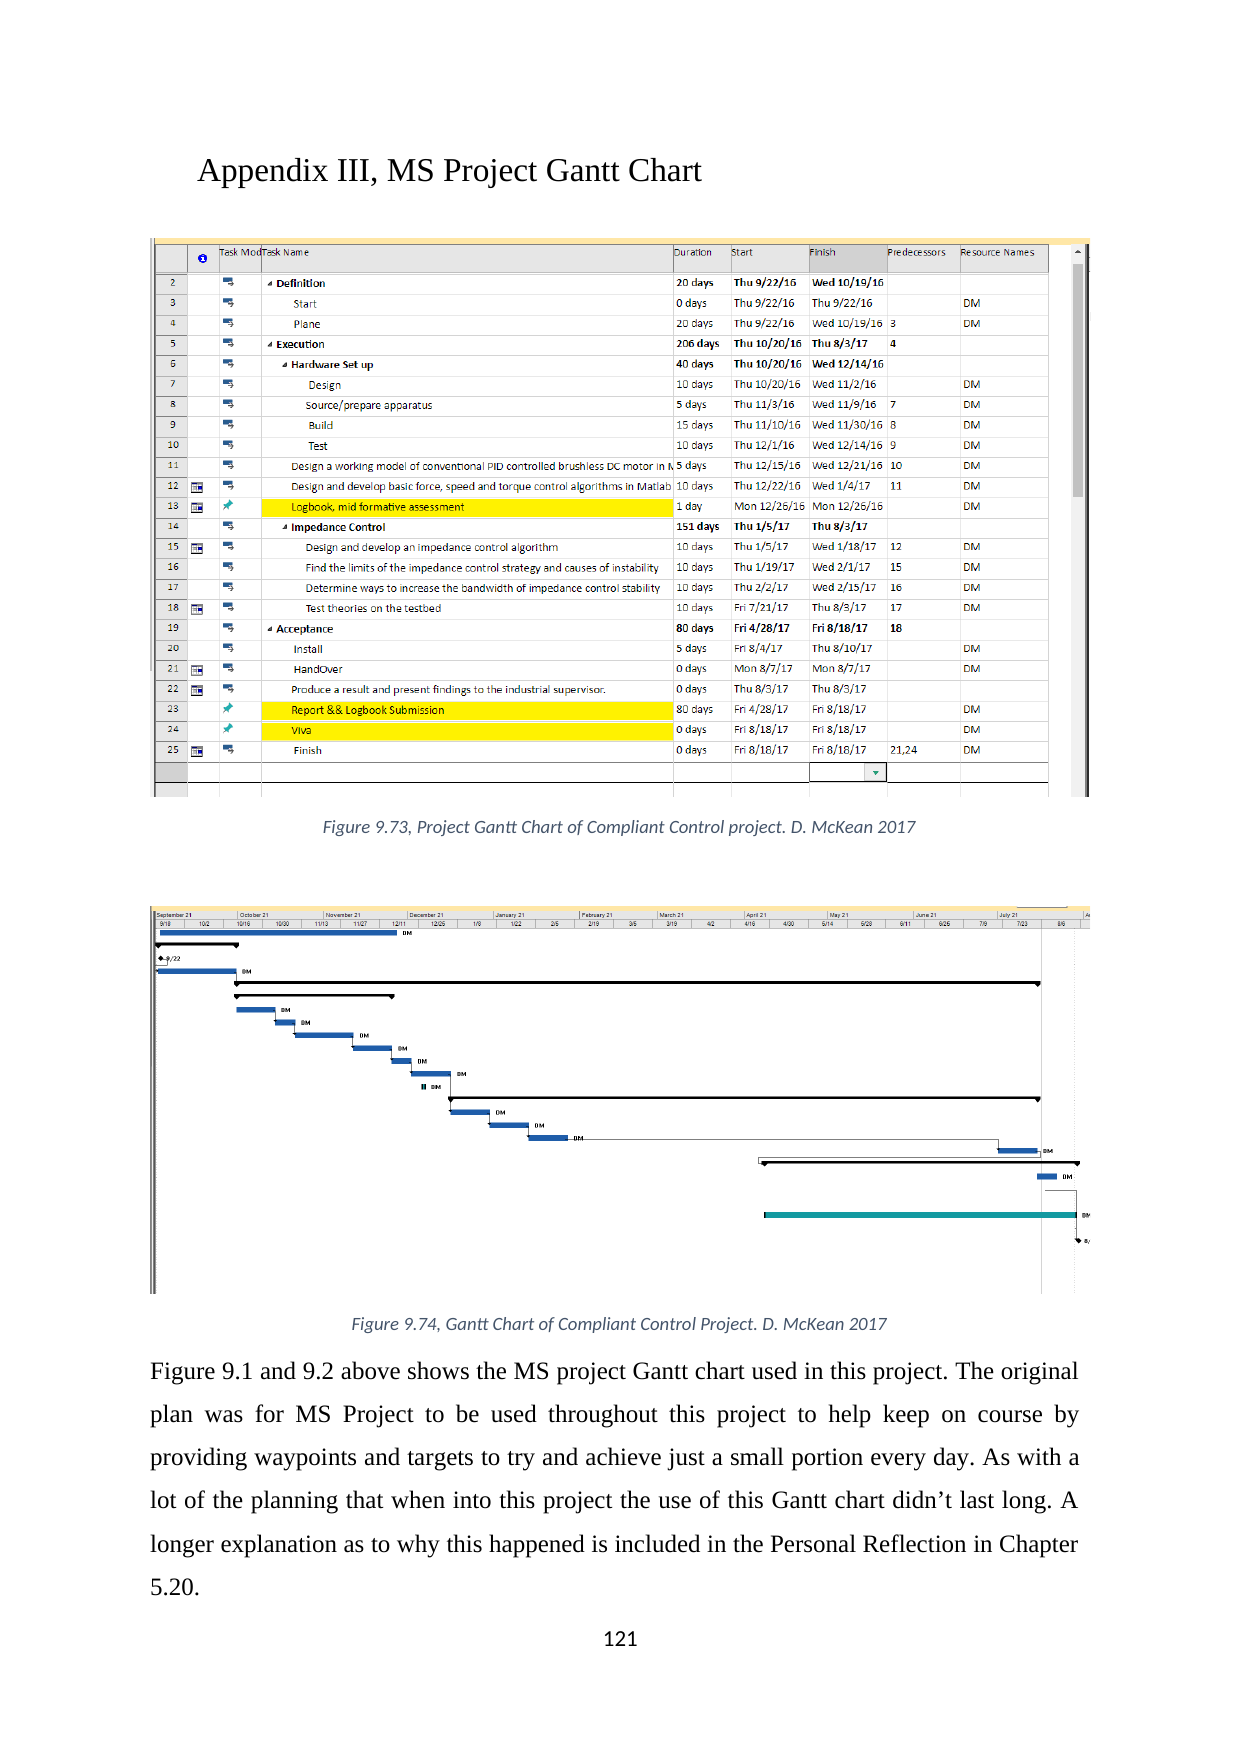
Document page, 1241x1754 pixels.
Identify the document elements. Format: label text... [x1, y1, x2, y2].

text Figure 9.1 and 9.2 above shows the MS project Gantt chart used in this project. The original plan was for MS Project to be used throughout this project to help keep on course by providing waypoints and targets to try and achieve just a small portion every day. As with a lot of the planning that when into this project the use of this Gantt chart didn’t last long. A longer explanation as to why this happened is included in the Personal Reflection in Chapter 5.20. [150, 1356, 1080, 1601]
picture [150, 238, 1091, 797]
picture [150, 906, 1091, 1294]
subtitle Appendix III, MS Project Gantt Chart [150, 150, 1090, 188]
